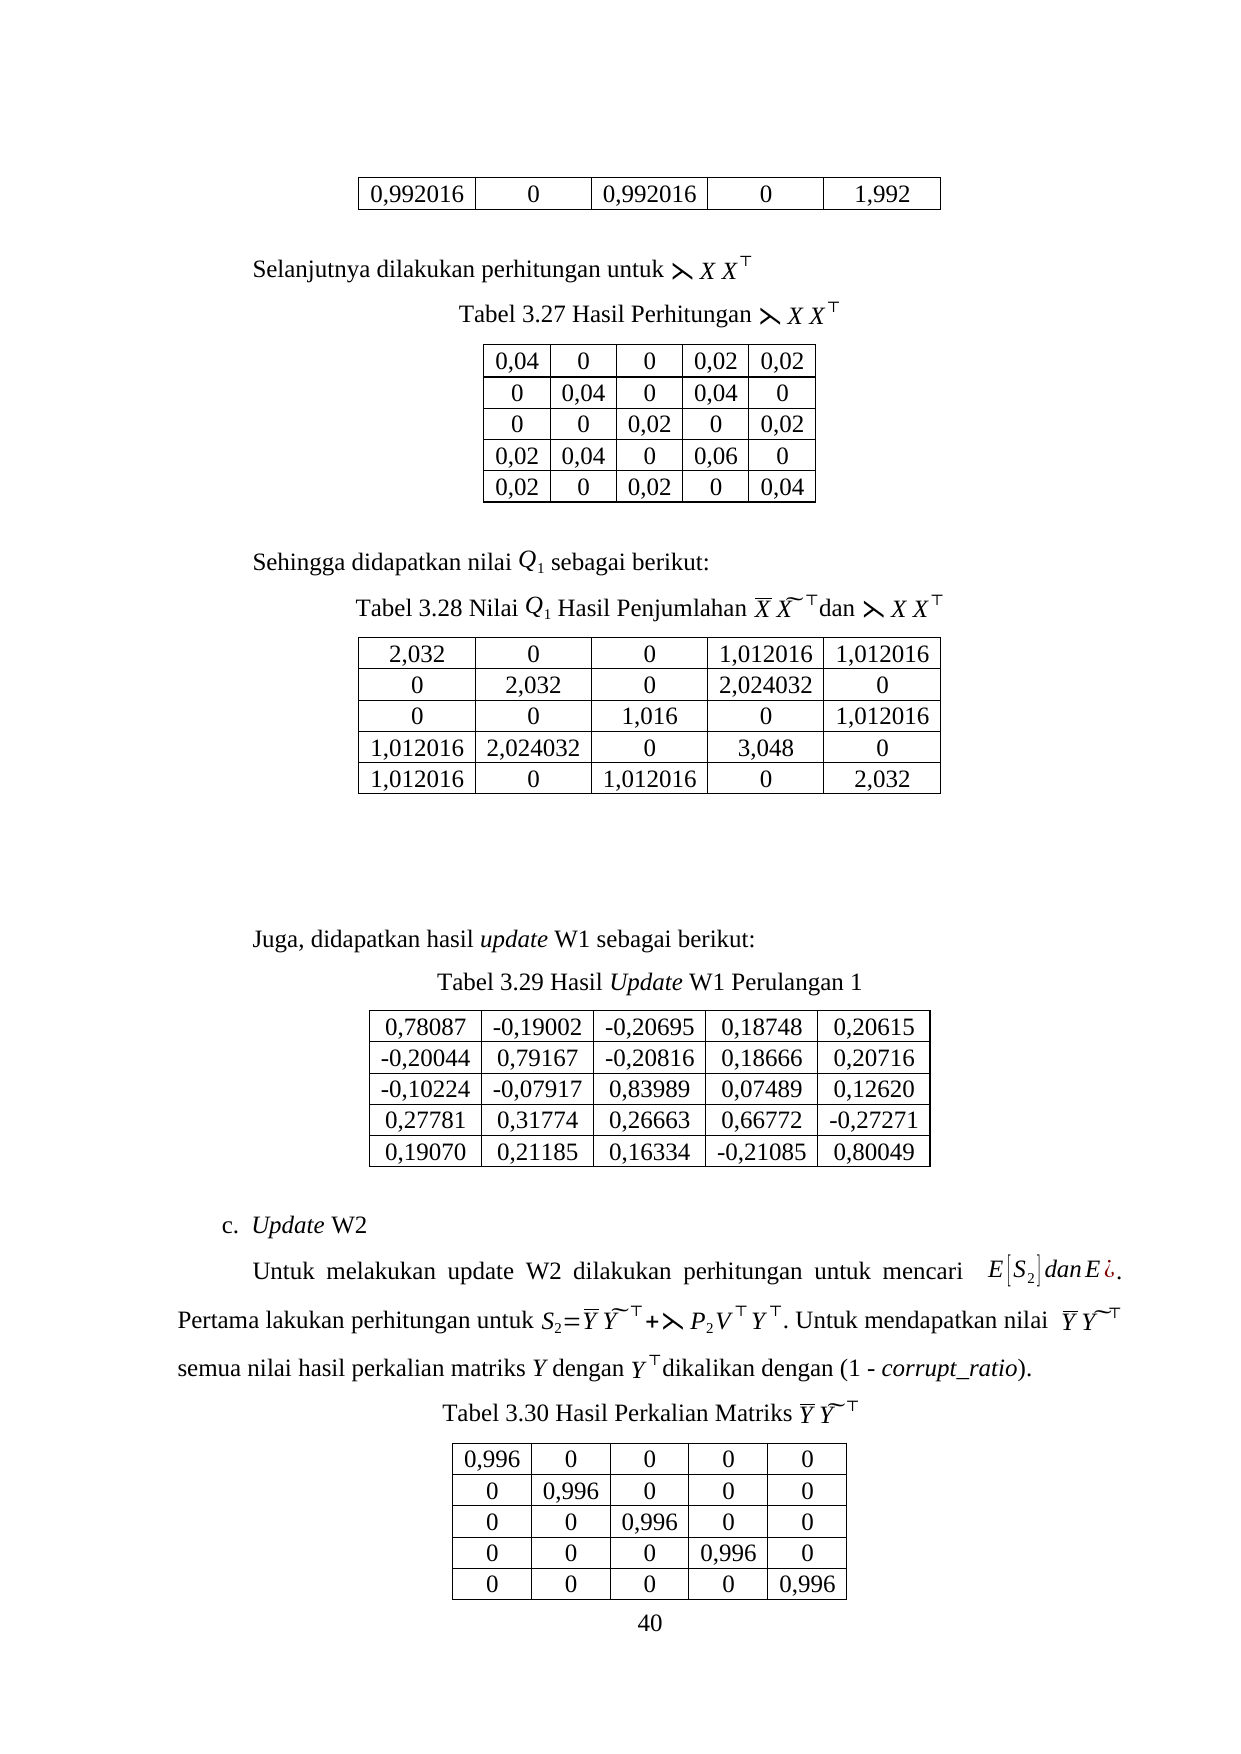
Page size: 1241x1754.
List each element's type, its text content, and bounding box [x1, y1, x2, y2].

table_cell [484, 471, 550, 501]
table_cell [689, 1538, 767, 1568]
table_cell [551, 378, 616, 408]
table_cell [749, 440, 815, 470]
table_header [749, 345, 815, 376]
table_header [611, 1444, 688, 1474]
text Selanjutnya dilakukan perhitungan untuk [177, 253, 1122, 284]
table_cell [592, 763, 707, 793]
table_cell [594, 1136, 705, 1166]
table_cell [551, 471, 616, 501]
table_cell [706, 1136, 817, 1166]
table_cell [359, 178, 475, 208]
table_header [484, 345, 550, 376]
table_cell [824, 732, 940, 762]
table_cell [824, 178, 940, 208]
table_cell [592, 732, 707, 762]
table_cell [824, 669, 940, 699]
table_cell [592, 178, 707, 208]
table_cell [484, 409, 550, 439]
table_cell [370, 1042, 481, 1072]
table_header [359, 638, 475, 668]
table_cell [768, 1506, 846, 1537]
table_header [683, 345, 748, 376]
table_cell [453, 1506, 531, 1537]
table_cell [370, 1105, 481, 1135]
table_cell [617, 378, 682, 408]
list Update W2 [222, 1210, 1122, 1239]
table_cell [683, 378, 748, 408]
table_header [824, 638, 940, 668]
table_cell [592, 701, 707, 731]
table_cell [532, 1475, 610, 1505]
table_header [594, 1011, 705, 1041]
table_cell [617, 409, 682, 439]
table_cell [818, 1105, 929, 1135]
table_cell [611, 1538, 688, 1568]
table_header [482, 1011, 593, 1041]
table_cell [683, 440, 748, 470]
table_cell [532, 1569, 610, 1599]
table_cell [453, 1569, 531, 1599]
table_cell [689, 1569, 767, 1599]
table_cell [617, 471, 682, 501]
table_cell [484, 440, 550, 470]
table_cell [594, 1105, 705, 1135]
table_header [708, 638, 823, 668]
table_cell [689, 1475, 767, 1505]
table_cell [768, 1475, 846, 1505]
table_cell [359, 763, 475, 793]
text Sehingga didapatkan nilai sebagai berikut: [177, 546, 1122, 577]
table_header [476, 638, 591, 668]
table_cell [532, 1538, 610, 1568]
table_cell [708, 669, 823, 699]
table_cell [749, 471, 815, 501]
text Tabel 3.30 Hasil Perkalian Matriks [177, 1397, 1122, 1428]
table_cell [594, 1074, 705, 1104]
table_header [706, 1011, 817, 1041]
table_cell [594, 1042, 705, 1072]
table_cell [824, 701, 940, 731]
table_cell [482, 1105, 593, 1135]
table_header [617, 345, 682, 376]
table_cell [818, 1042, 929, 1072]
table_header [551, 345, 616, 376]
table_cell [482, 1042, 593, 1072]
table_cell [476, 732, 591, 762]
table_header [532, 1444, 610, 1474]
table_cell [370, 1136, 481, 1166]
text Untuk melakukan update W2 dilakukan perhitungan untuk mencari . Pertama lakukan perhitungan untuk . Untuk mendapatkan nilai semua nilai hasil perkalian matriks Y dengan dikalikan dengan (1 - corrupt_ratio). [177, 1253, 1122, 1383]
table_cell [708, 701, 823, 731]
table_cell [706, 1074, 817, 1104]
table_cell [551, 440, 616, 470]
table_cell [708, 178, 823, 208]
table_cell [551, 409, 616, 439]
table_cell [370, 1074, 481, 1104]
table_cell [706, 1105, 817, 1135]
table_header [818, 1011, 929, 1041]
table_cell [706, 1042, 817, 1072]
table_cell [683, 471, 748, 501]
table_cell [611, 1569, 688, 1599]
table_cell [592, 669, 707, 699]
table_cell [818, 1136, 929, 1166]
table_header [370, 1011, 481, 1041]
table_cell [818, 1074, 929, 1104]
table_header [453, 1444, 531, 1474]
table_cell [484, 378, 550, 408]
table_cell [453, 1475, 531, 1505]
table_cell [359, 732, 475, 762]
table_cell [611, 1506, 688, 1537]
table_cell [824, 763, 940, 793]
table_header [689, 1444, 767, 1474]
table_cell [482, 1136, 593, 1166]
text Tabel 3.29 Hasil Update W1 Perulangan 1 [177, 967, 1122, 996]
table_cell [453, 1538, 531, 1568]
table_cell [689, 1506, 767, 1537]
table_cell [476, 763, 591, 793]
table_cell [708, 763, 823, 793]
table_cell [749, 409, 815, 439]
text Tabel 3.27 Hasil Perhitungan [177, 298, 1122, 329]
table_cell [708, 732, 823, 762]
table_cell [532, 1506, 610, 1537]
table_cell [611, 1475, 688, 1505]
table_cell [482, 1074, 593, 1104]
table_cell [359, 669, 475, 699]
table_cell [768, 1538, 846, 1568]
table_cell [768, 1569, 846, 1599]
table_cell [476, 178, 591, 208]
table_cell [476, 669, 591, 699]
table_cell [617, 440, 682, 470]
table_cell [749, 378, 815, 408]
text Juga, didapatkan hasil update W1 sebagai berikut: [177, 924, 1122, 952]
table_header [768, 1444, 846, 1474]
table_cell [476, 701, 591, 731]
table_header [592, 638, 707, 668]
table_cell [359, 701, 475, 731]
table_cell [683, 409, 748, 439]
text Tabel 3.28 Nilai Hasil Penjumlahan dan [177, 591, 1122, 623]
